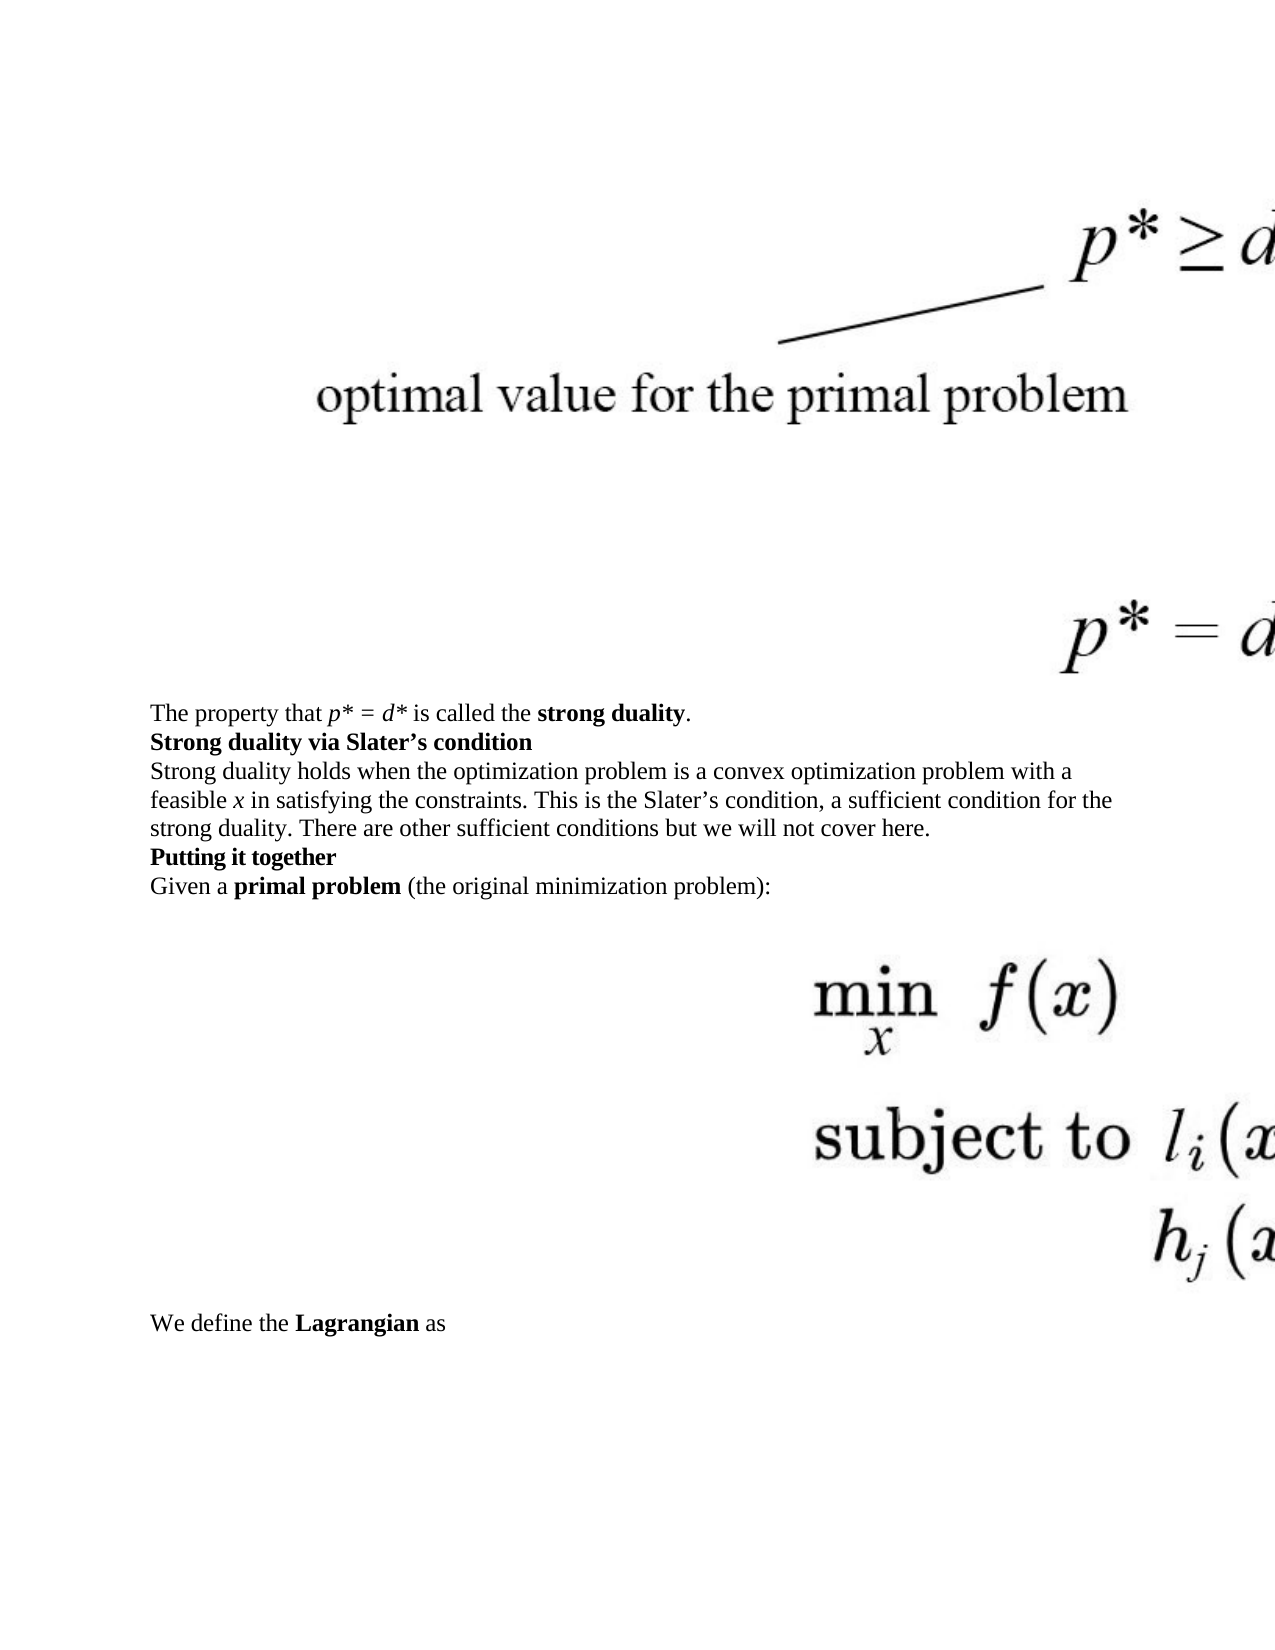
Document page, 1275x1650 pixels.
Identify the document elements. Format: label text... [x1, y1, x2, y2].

subtitle Putting it together [150, 842, 1125, 871]
picture [150, 930, 1275, 1306]
picture [150, 150, 1275, 697]
text Strong duality holds when the optimization problem is a convex optimization problem with a feasible x in satisfying the constraints. This is the Slater’s condition, a sufficient condition for the strong duality. There are other sufficient conditions but we will not cover here. [150, 756, 1125, 842]
text Strong duality via Slater’s condition [150, 727, 1125, 756]
text Given a primal problem (the original minimization problem): [150, 871, 1125, 900]
text The property that p* = d* is called the strong duality. [150, 698, 1125, 727]
text We define the Lagrangian as [150, 1308, 1125, 1337]
